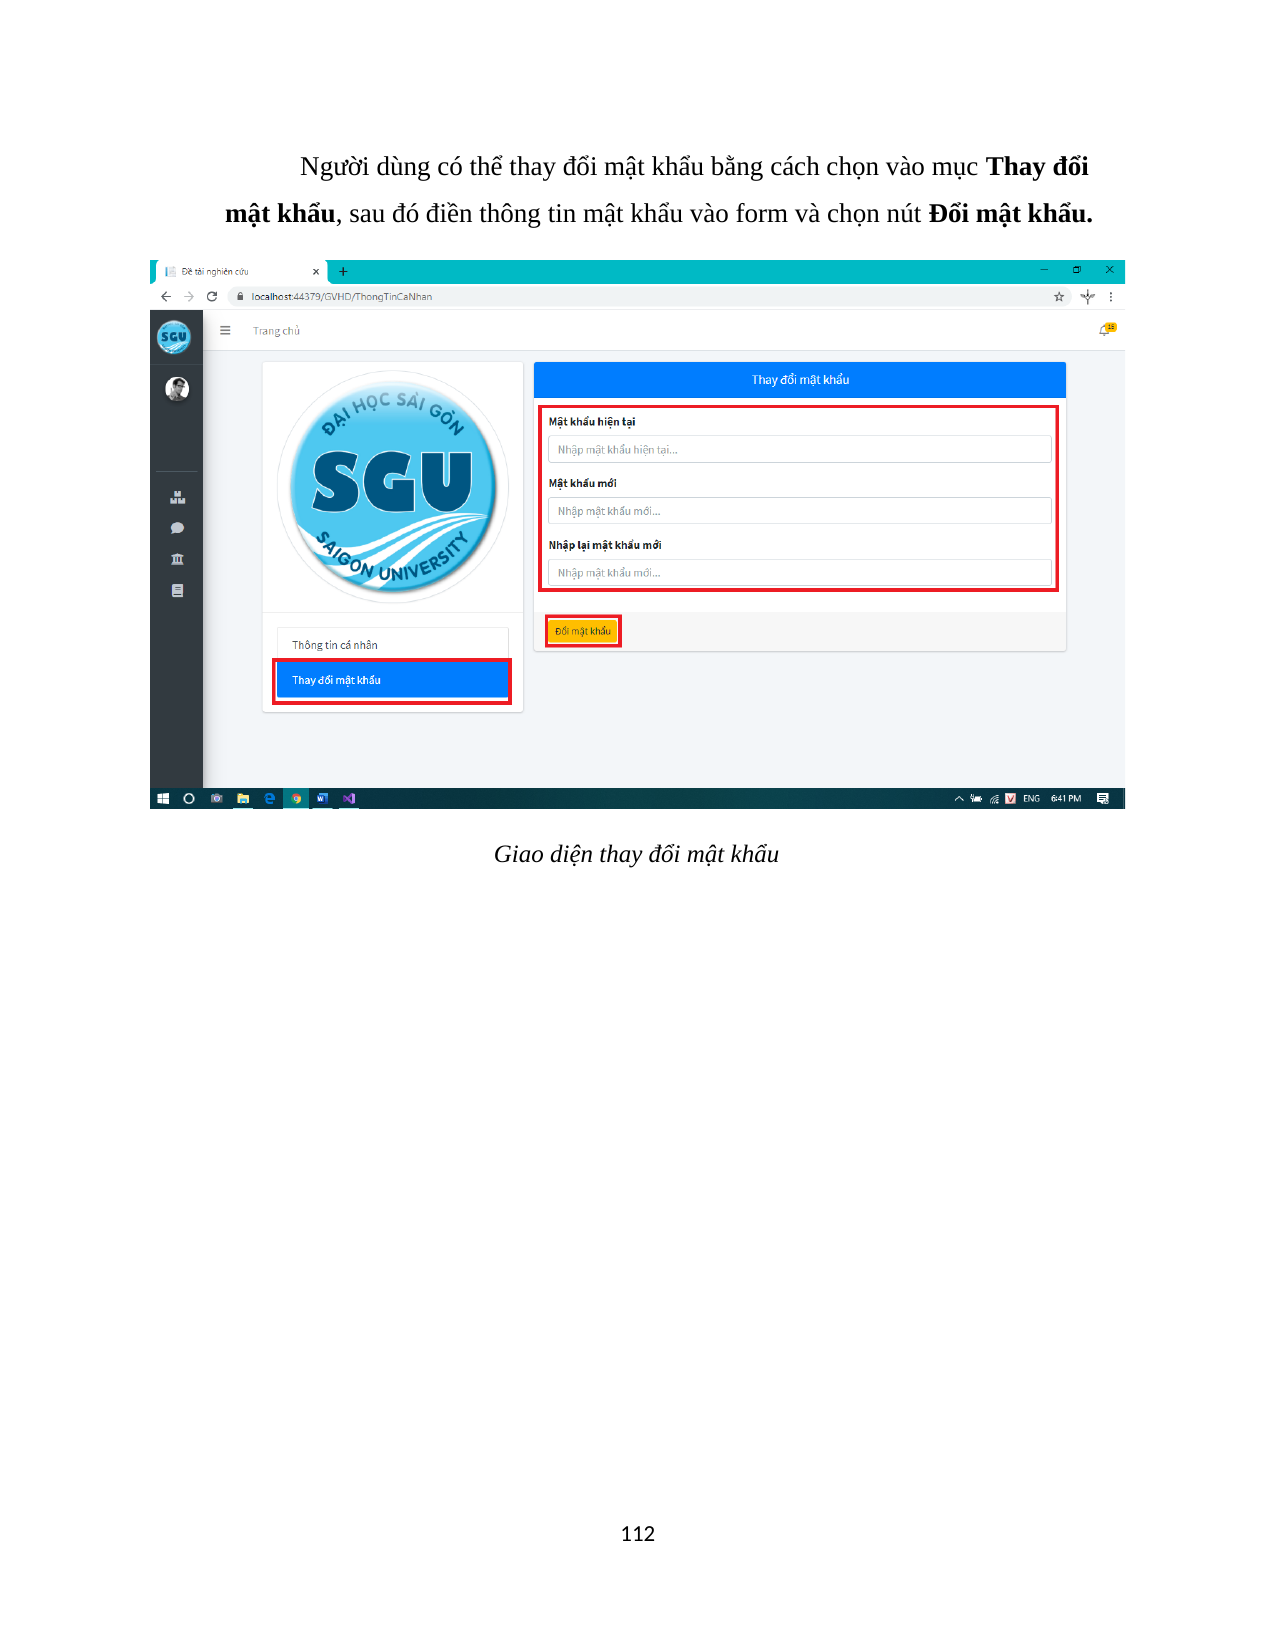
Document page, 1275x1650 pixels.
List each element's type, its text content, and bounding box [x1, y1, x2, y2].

text Người dùng có thể thay đổi mật khẩu bằng cách chọn vào mục Thay đổi mật khẩu, sau đó điền thông tin mật khẩu vào form và chọn nút Đổi mật khẩu. [225, 150, 1125, 228]
picture [150, 260, 1125, 809]
text Giao diện thay đổi mật khẩu [150, 839, 1125, 867]
